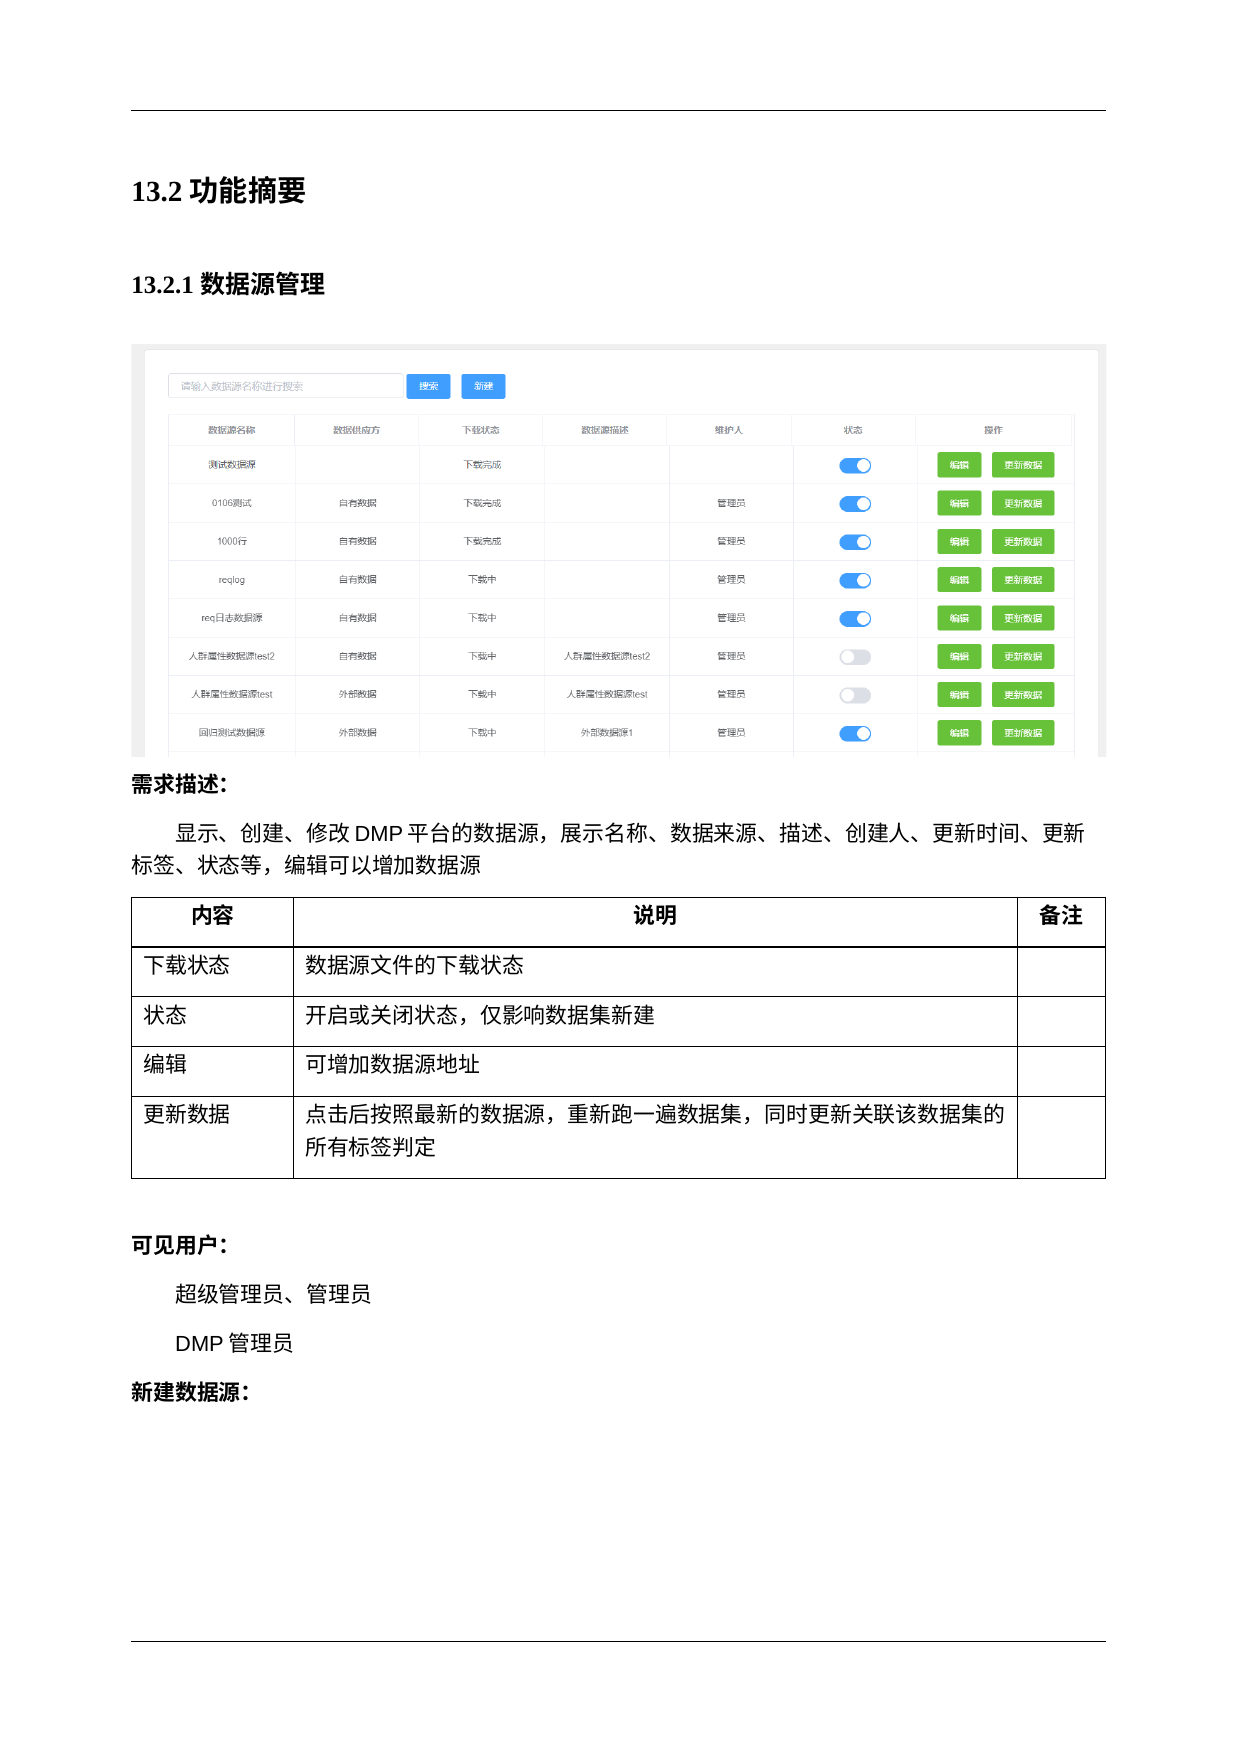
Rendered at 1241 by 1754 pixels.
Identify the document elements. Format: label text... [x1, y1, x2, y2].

text 显示、创建、修改DMP平台的数据源，展示名称、数据来源、描述、创建人、更新时间、更新标签、状态等，编辑可以增加数据源 [131, 815, 1106, 880]
table_cell 可增加数据源地址 [294, 1047, 1017, 1096]
table_cell 开启或关闭状态，仅影响数据集新建 [294, 997, 1017, 1046]
table_cell 更新数据 [132, 1097, 293, 1178]
table_cell 下载状态 [132, 948, 293, 996]
text DMP管理员 [131, 1325, 1106, 1358]
text 可见用户： [131, 1228, 1106, 1260]
table_cell 数据源文件的下载状态 [294, 948, 1017, 996]
table_header 内容 [132, 898, 293, 946]
table_cell 状态 [132, 997, 293, 1046]
table_cell [1018, 1097, 1105, 1178]
table_cell [1018, 1047, 1105, 1096]
table_header 说明 [294, 898, 1017, 946]
table_cell [1018, 948, 1105, 996]
table_cell [1018, 997, 1105, 1046]
subtitle 数据源管理 [131, 250, 1106, 315]
table_header 备注 [1018, 898, 1105, 946]
text 需求描述： [131, 767, 1106, 799]
text 超级管理员、管理员 [131, 1277, 1106, 1309]
text 新建数据源： [131, 1374, 1106, 1407]
table_cell 编辑 [132, 1047, 293, 1096]
picture [131, 344, 1107, 757]
table_cell 点击后按照最新的数据源，重新跑一遍数据集，同时更新关联该数据集的所有标签判定 [294, 1097, 1017, 1178]
subtitle 功能摘要 [131, 156, 1106, 221]
